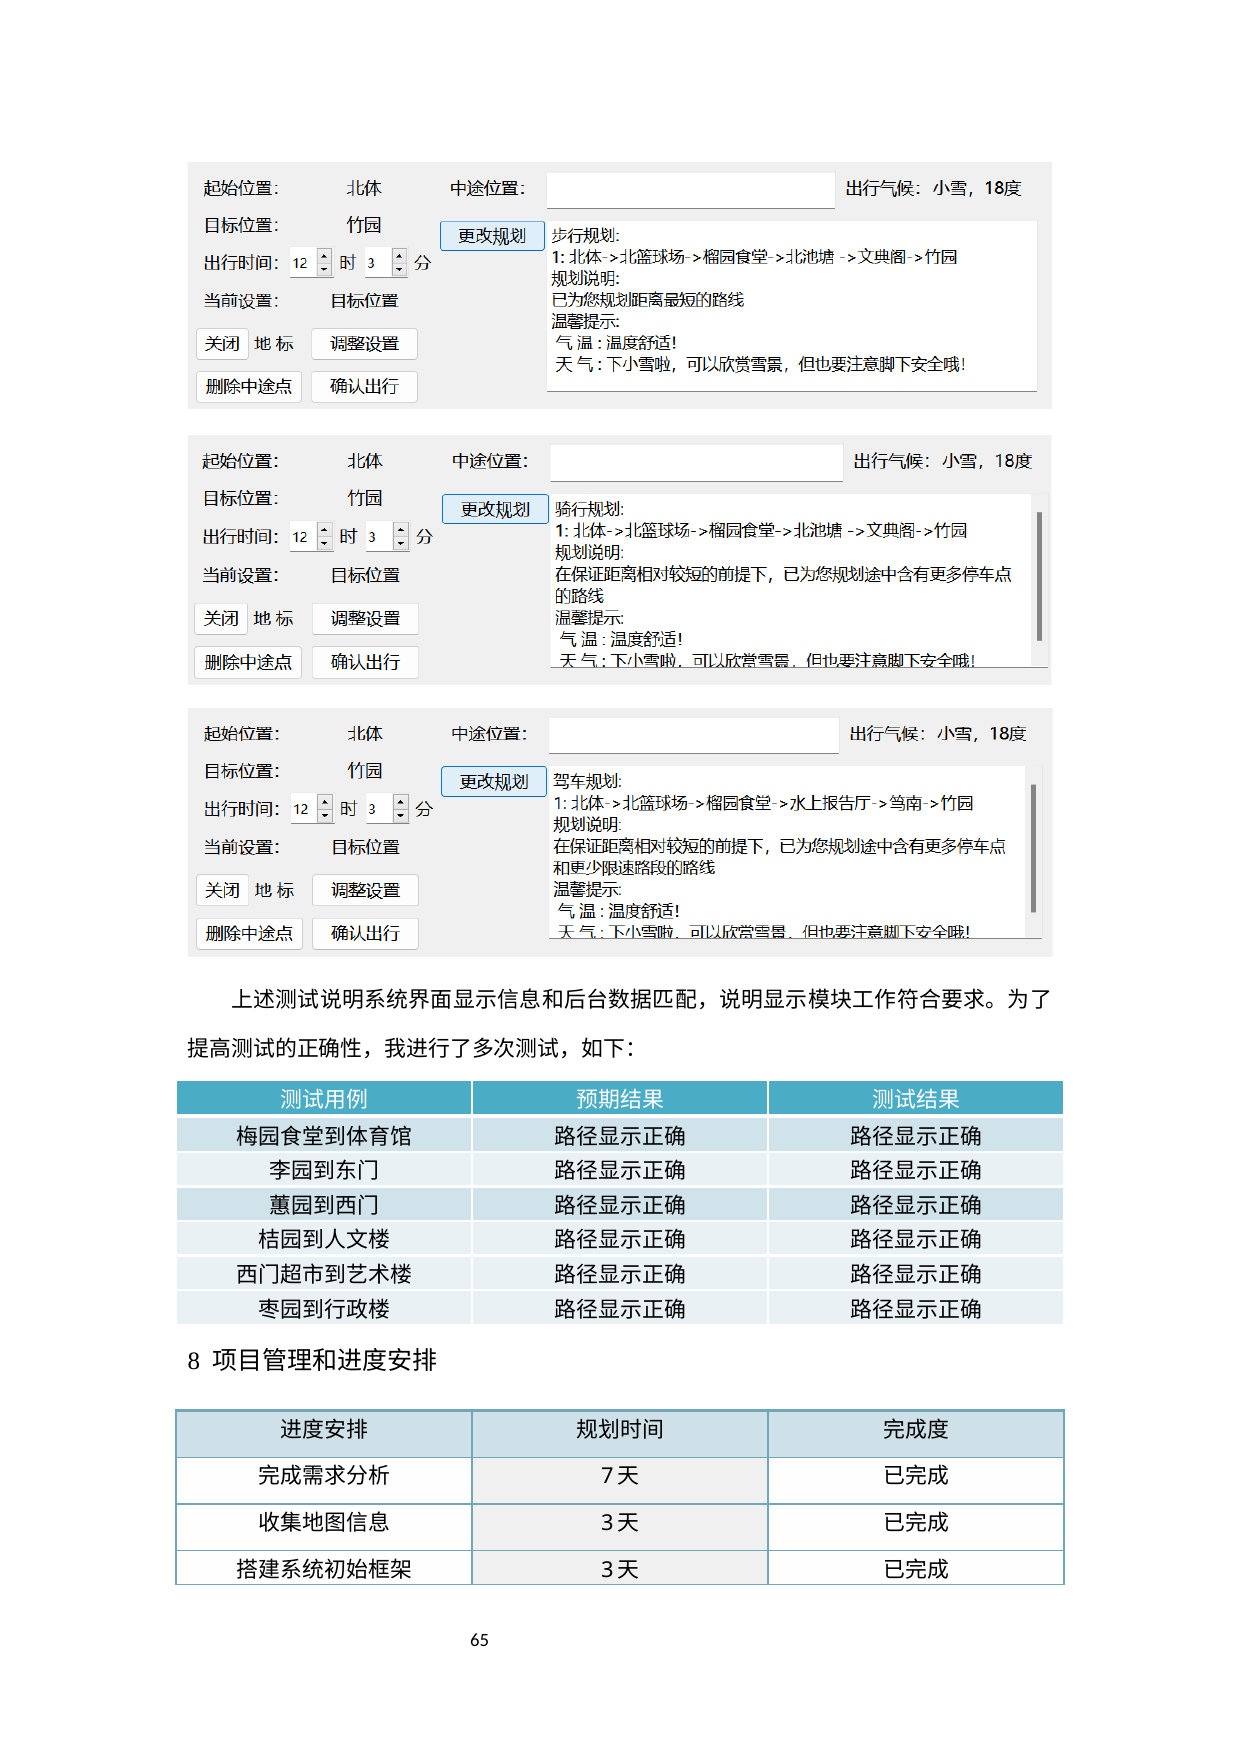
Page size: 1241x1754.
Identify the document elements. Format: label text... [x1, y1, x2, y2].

table_cell 已完成 [769, 1505, 1063, 1550]
table_header 预期结果 [473, 1081, 767, 1114]
table_cell 路径显示正确 [769, 1257, 1063, 1289]
table_header 测试结果 [769, 1081, 1063, 1114]
picture [187, 435, 1052, 685]
table_cell 路径显示正确 [473, 1291, 767, 1324]
table_cell 7天 [473, 1458, 767, 1503]
table_cell 桔园到人文楼 [177, 1222, 471, 1254]
table_cell 路径显示正确 [473, 1257, 767, 1289]
table_cell 路径显示正确 [473, 1118, 767, 1151]
table_cell 路径显示正确 [769, 1222, 1063, 1254]
picture [187, 162, 1052, 409]
picture [187, 708, 1053, 957]
table_cell 路径显示正确 [473, 1222, 767, 1254]
table_header 完成度 [769, 1412, 1063, 1457]
table_header 规划时间 [473, 1412, 767, 1457]
table_cell 路径显示正确 [769, 1153, 1063, 1185]
text 上述测试说明系统界面显示信息和后台数据匹配，说明显示模块工作符合要求。为了提高测试的正确性，我进行了多次测试，如下： [187, 982, 1053, 1063]
table_cell 3天 [473, 1551, 767, 1584]
table_cell 梅园食堂到体育馆 [177, 1118, 471, 1151]
table_cell 路径显示正确 [473, 1188, 767, 1220]
text 8 项目管理和进度安排 [187, 1326, 1053, 1391]
table_cell 西门超市到艺术楼 [177, 1257, 471, 1289]
table_cell 完成需求分析 [177, 1458, 471, 1503]
table_cell 已完成 [769, 1458, 1063, 1503]
table_cell 3天 [473, 1505, 767, 1550]
table_header 进度安排 [177, 1412, 471, 1457]
table_cell 路径显示正确 [769, 1118, 1063, 1151]
table_cell 路径显示正确 [769, 1291, 1063, 1324]
table_cell 收集地图信息 [177, 1505, 471, 1550]
table_header 测试用例 [177, 1081, 471, 1114]
table_cell 搭建系统初始框架 [177, 1551, 471, 1584]
table_cell 已完成 [769, 1551, 1063, 1584]
table_cell 枣园到行政楼 [177, 1291, 471, 1324]
table_cell 路径显示正确 [769, 1188, 1063, 1220]
table_cell 路径显示正确 [473, 1153, 767, 1185]
table_cell 李园到东门 [177, 1153, 471, 1185]
table_cell 蕙园到西门 [177, 1188, 471, 1220]
